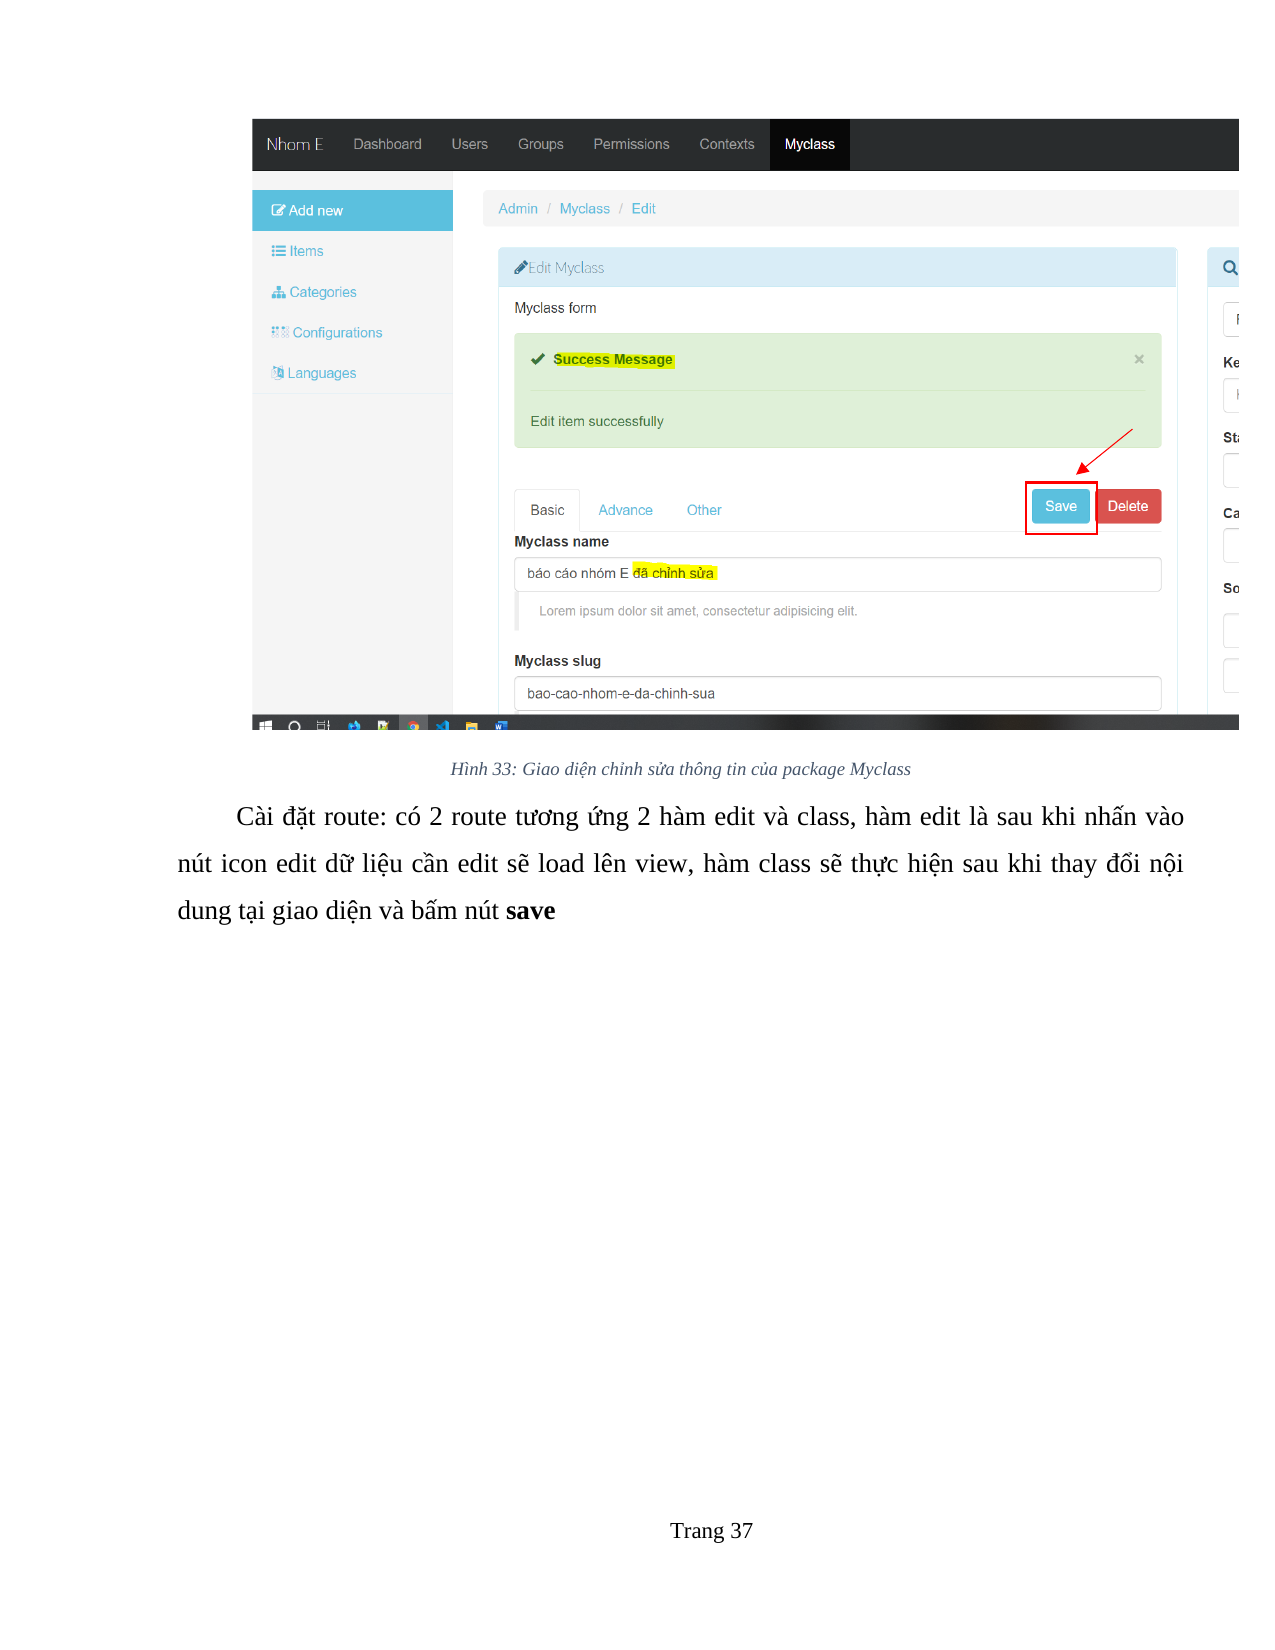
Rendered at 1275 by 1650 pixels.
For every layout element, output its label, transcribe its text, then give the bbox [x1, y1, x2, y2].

picture [252, 118, 1239, 730]
text Hình 33: Giao diện chỉnh sửa thông tin của package Myclass [177, 758, 1186, 779]
text Cài đặt route: có 2 route tương ứng 2 hàm edit và class, hàm edit là sau khi nhấn vào nút icon edit dữ liệu cần edit sẽ load lên view, hàm class sẽ thực hiện sau khi thay đổi nội dung tại giao diện và bấm nút save [177, 800, 1186, 925]
